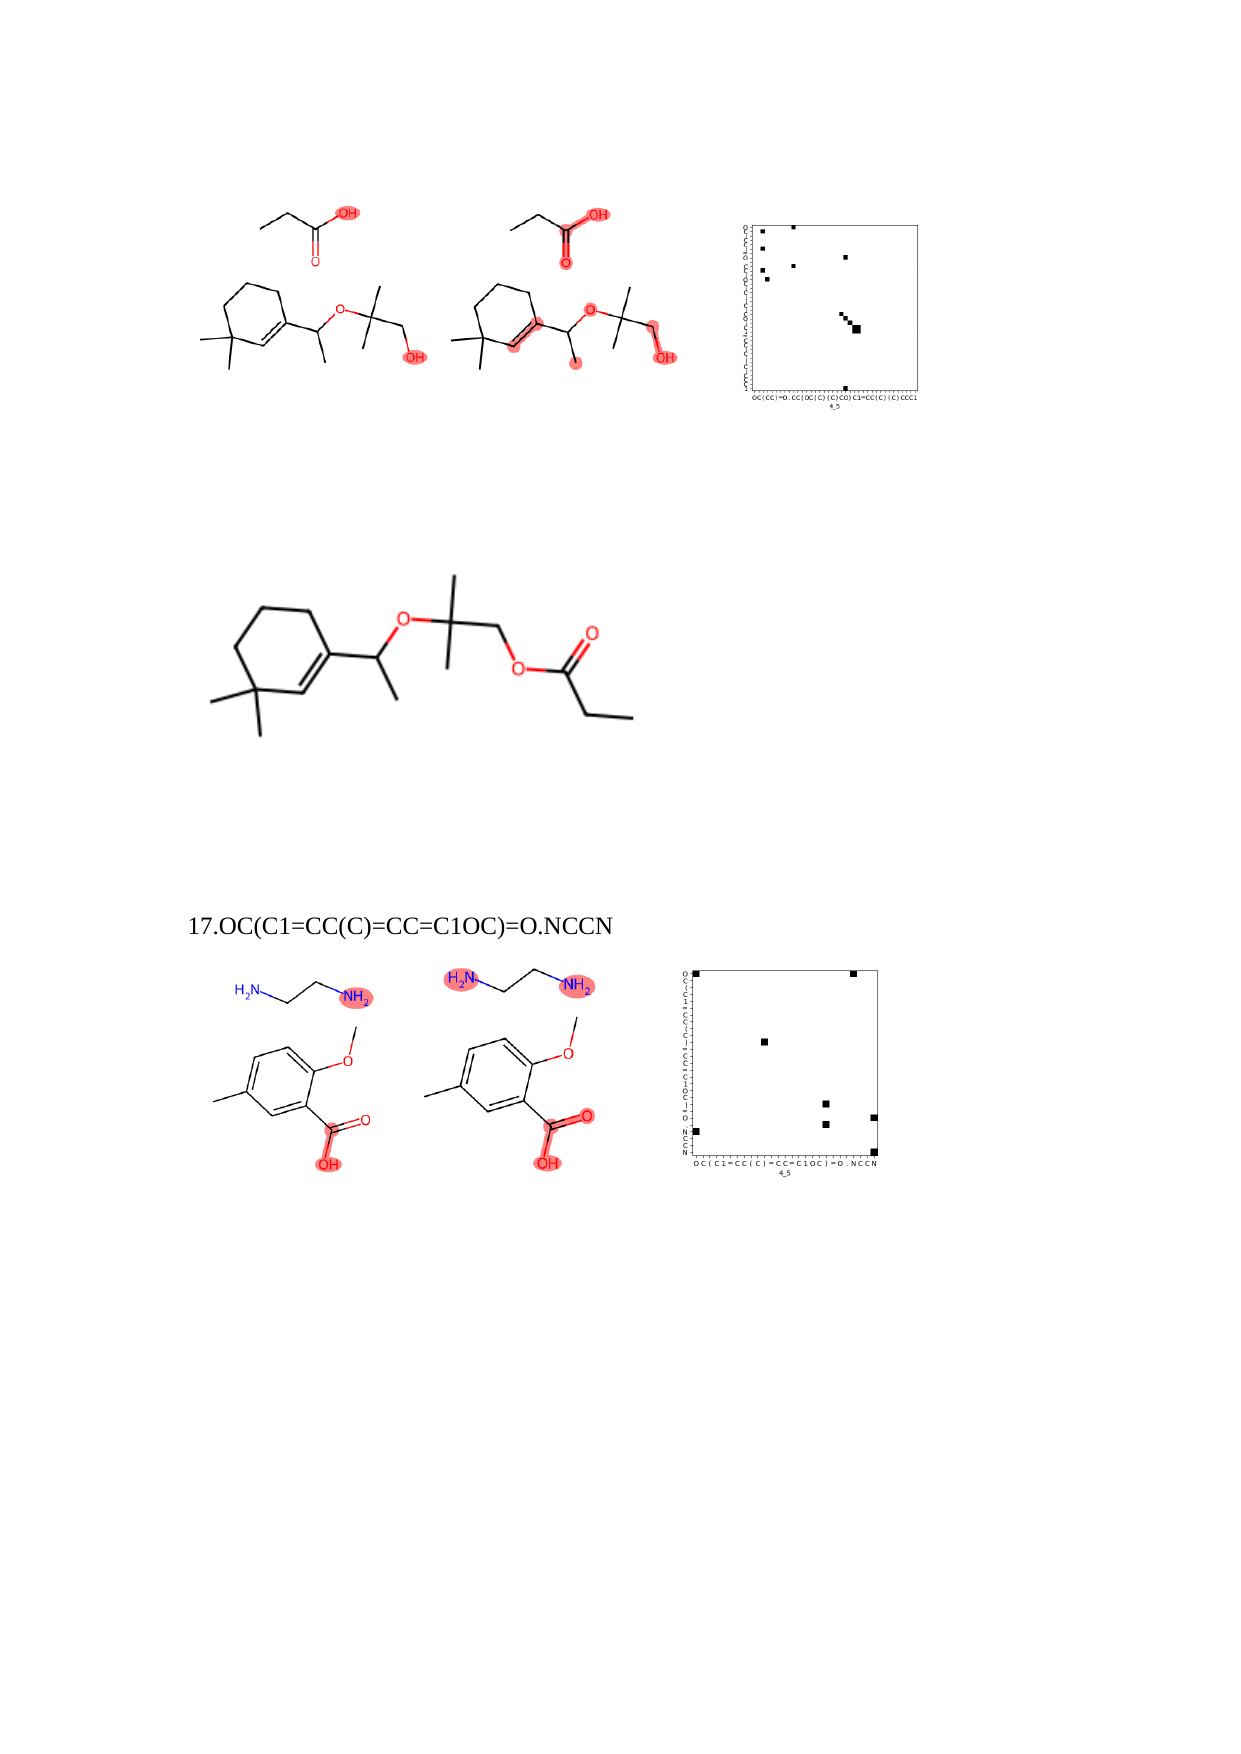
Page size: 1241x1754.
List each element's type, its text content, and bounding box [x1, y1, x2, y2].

picture [187, 942, 941, 1182]
text 17.OC(C1=CC(C)=CC=C1OC)=O.NCCN [187, 909, 1053, 942]
picture [187, 162, 974, 414]
picture [187, 422, 657, 891]
